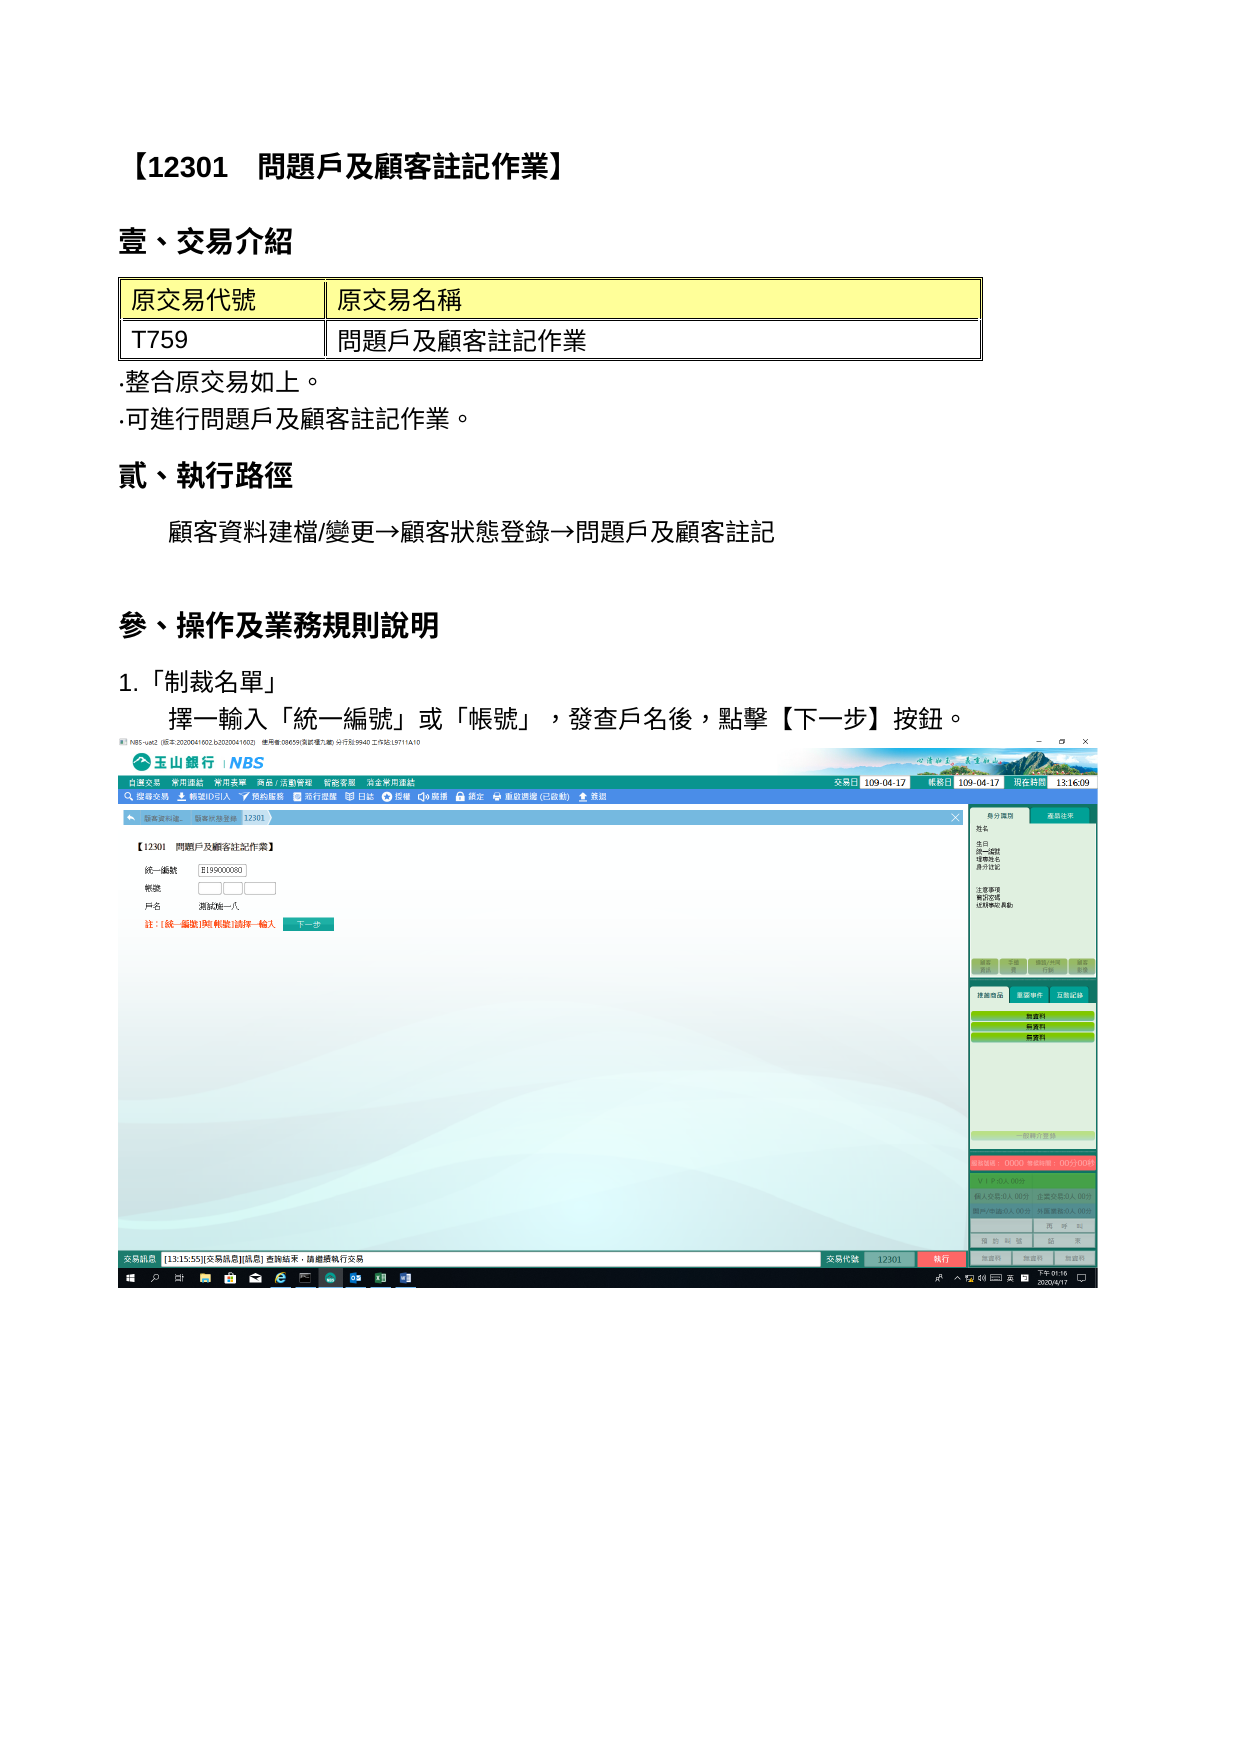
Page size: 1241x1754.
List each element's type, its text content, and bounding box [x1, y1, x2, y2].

text 顧客資料建檔/變更→顧客狀態登錄→問題戶及顧客註記 [118, 511, 1122, 549]
text 1.「制裁名單」 [118, 661, 1122, 699]
table_cell T759 [121, 318, 326, 358]
picture [118, 736, 1098, 1288]
text 壹、交易介紹 [118, 202, 1122, 277]
text ‧整合原交易如上。 [118, 361, 1122, 399]
table_cell 問題戶及顧客註記作業 [326, 318, 980, 358]
text 【12301 問題戶及顧客註記作業】 [118, 127, 1122, 202]
text 擇一輸入「統一編號」或「帳號」，發查戶名後，點擊【下一步】按鈕。 [118, 699, 1122, 736]
text ‧可進行問題戶及顧客註記作業。 [118, 399, 1122, 436]
text 貳、執行路徑 [118, 436, 1122, 511]
table_header 原交易名稱 [326, 280, 980, 318]
text 參、操作及業務規則說明 [118, 586, 1122, 661]
table_header 原交易代號 [120, 278, 326, 318]
